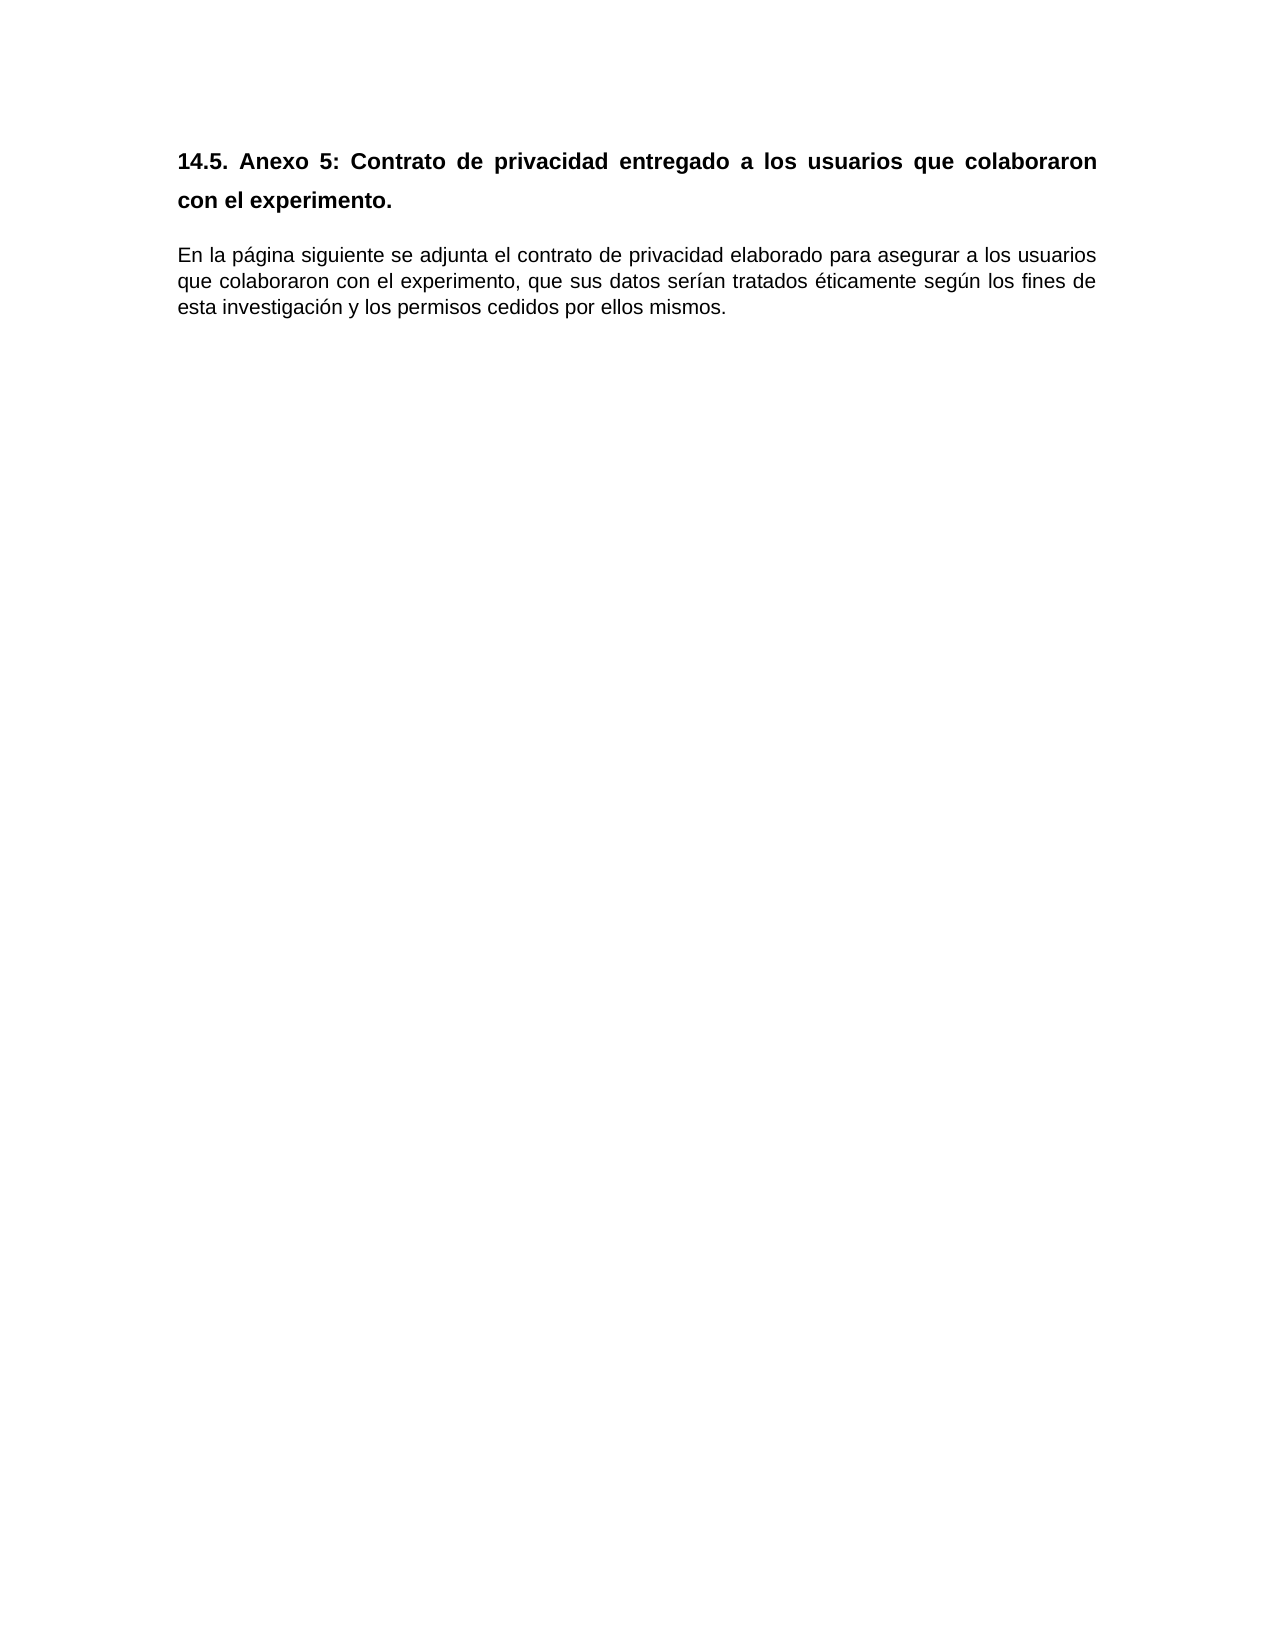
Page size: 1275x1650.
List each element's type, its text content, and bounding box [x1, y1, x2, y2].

text 14.5. Anexo 5: Contrato de privacidad entregado a los usuarios que colaboraron con el experimento. [177, 148, 1098, 213]
text En la página siguiente se adjunta el contrato de privacidad elaborado para asegurar a los usuarios que colaboraron con el experimento, que sus datos serían tratados éticamente según los fines de esta investigación y los permisos cedidos por ellos mismos. [177, 243, 1098, 319]
